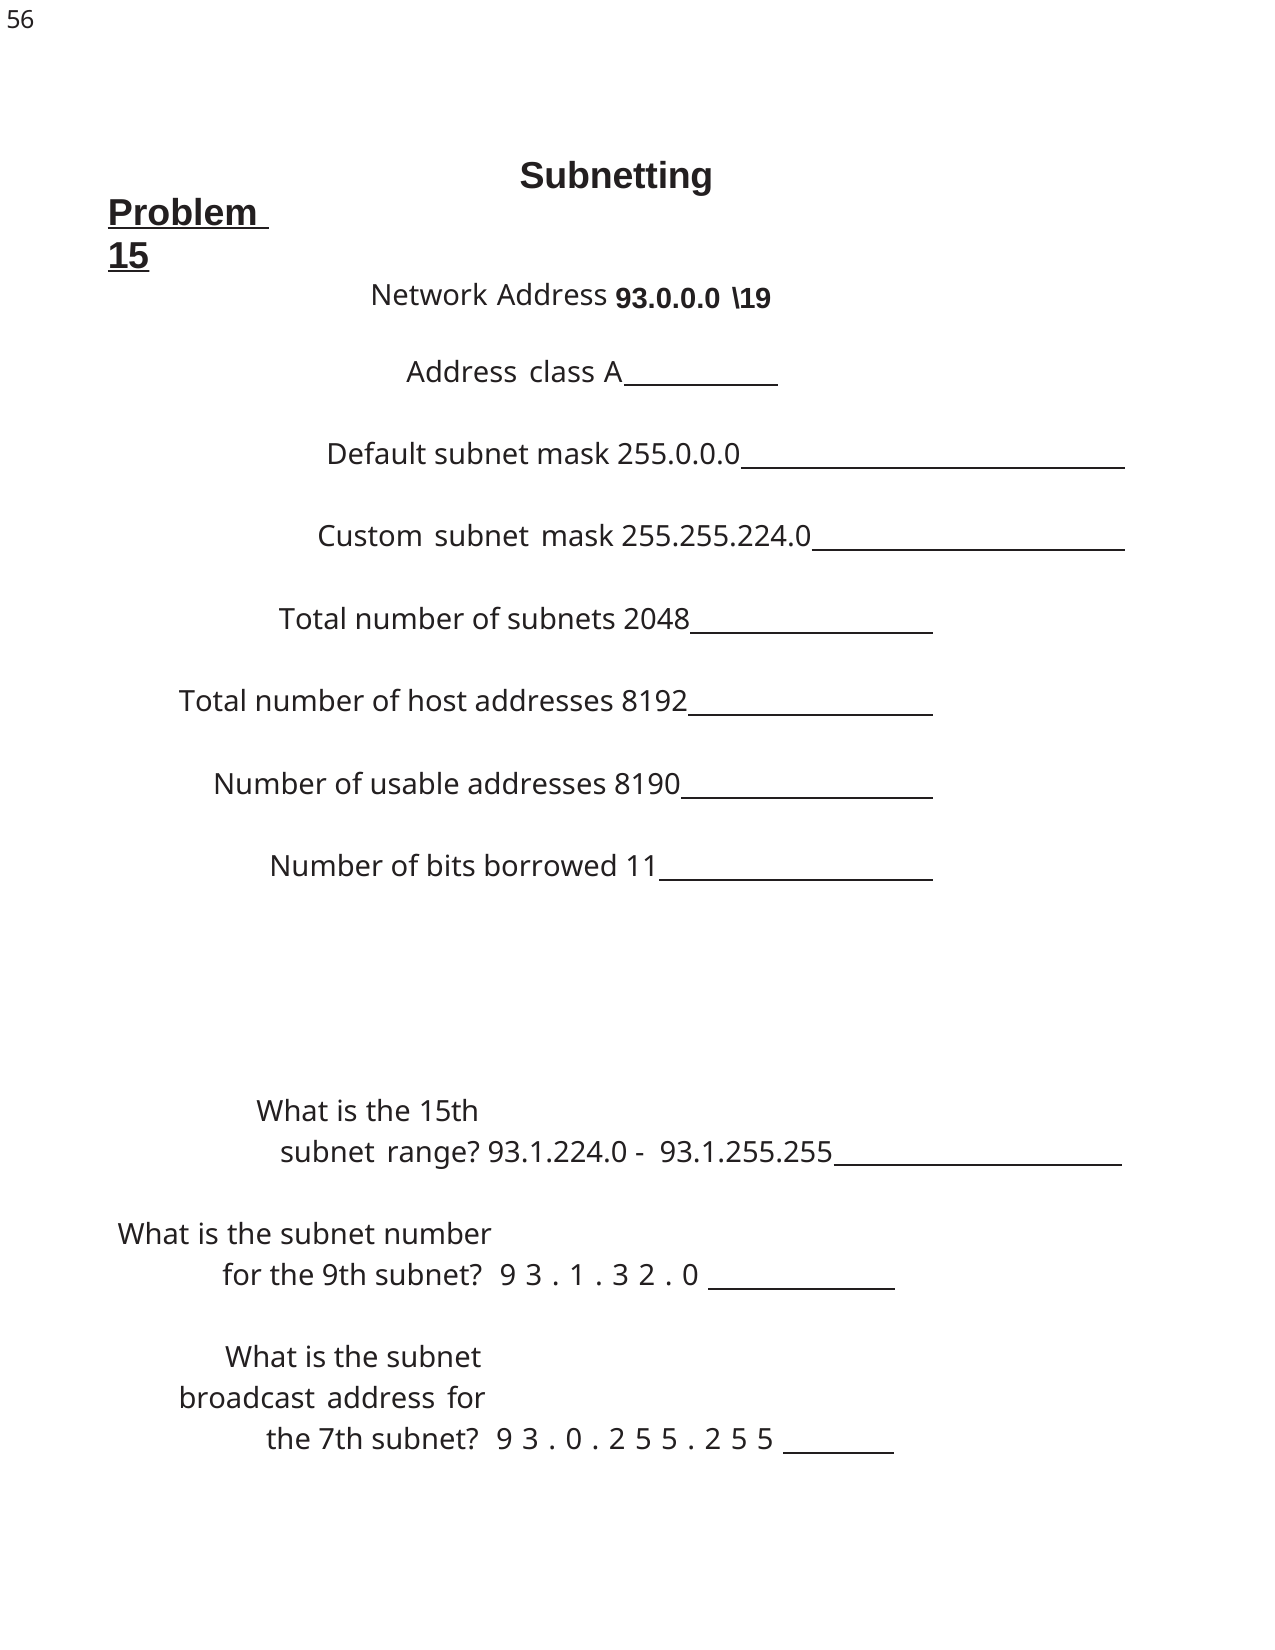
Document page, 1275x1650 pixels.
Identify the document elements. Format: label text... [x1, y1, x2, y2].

text What is the subnet number [117, 1213, 1162, 1253]
text Default subnet mask 255.0.0.0 Custom subnet mask 255.255.224.0 [317, 433, 1126, 555]
text for the 9th subnet? 93.1.32.0 [222, 1254, 1162, 1294]
text the 7th subnet? 93.0.255.255 [266, 1418, 1162, 1458]
subtitle Problem 15 [108, 190, 309, 276]
text What is the 15th [256, 1090, 1162, 1129]
text What is the subnet broadcast address for [178, 1337, 586, 1417]
text Subnetting [519, 153, 1162, 196]
text subnet range? 93.1.224.0 - 93.1.255.255 [280, 1131, 1162, 1171]
text Address class A [406, 351, 1162, 391]
text Total number of subnets 2048 Total number of host addresses 8192 Number of usable addresses 8190 Number of bits borrowed 11 [178, 598, 932, 885]
text Network Address 93.0.0.0 \19 [370, 274, 1162, 317]
